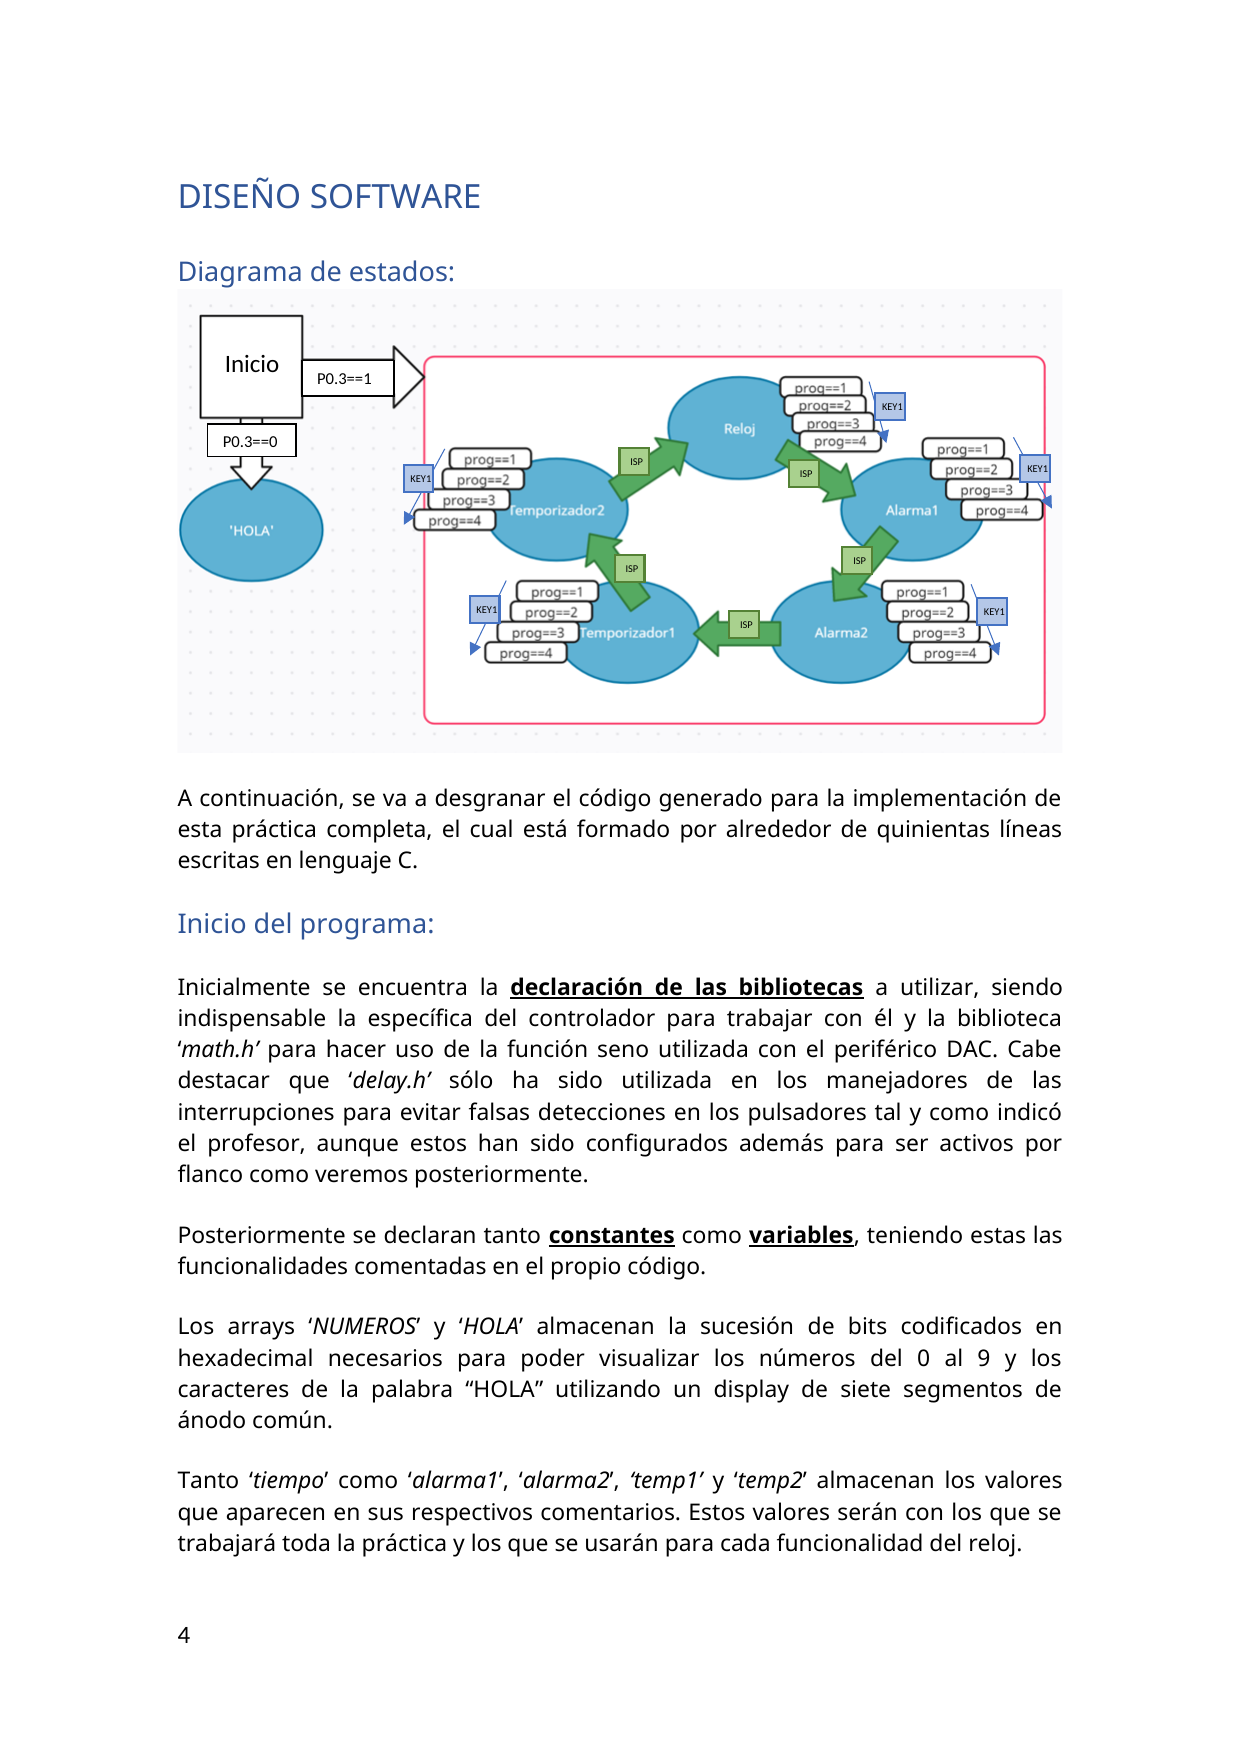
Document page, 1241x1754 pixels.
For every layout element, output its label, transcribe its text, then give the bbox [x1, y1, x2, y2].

text A continuación, se va a desgranar el código generado para la implementación de esta práctica completa, el cual está formado por alrededor de quinientas líneas escritas en lenguaje C. [177, 782, 1063, 876]
subtitle Inicio del programa: [177, 905, 1063, 942]
text Posteriormente se declaran tanto constantes como variables, teniendo estas las funcionalidades comentadas en el propio código. [177, 1219, 1063, 1281]
text Los arrays ‘NUMEROS’ y ‘HOLA’ almacenan la sucesión de bits codificados en hexadecimal necesarios para poder visualizar los números del 0 al 9 y los caracteres de la palabra “HOLA” utilizando un display de siete segmentos de ánodo común. [177, 1310, 1063, 1435]
picture [177, 289, 1063, 753]
text Tanto ‘tiempo’ como ‘alarma1’, ‘alarma2’, ‘temp1’ y ‘temp2’ almacenan los valores que aparecen en sus respectivos comentarios. Estos valores serán con los que se trabajará toda la práctica y los que se usarán para cada funcionalidad del reloj. [177, 1464, 1063, 1558]
text Inicialmente se encuentra la declaración de las bibliotecas a utilizar, siendo indispensable la específica del controlador para trabajar con él y la biblioteca ‘math.h’ para hacer uso de la función seno utilizada con el periférico DAC. Cabe destacar que ‘delay.h’ sólo ha sido utilizada en los manejadores de las interrupciones para evitar falsas detecciones en los pulsadores tal y como indicó el profesor, aunque estos han sido configurados además para ser activos por flanco como veremos posteriormente. [177, 971, 1063, 1189]
subtitle Diagrama de estados: [177, 253, 1063, 289]
subtitle DISEÑO SOFTWARE [177, 173, 1063, 218]
